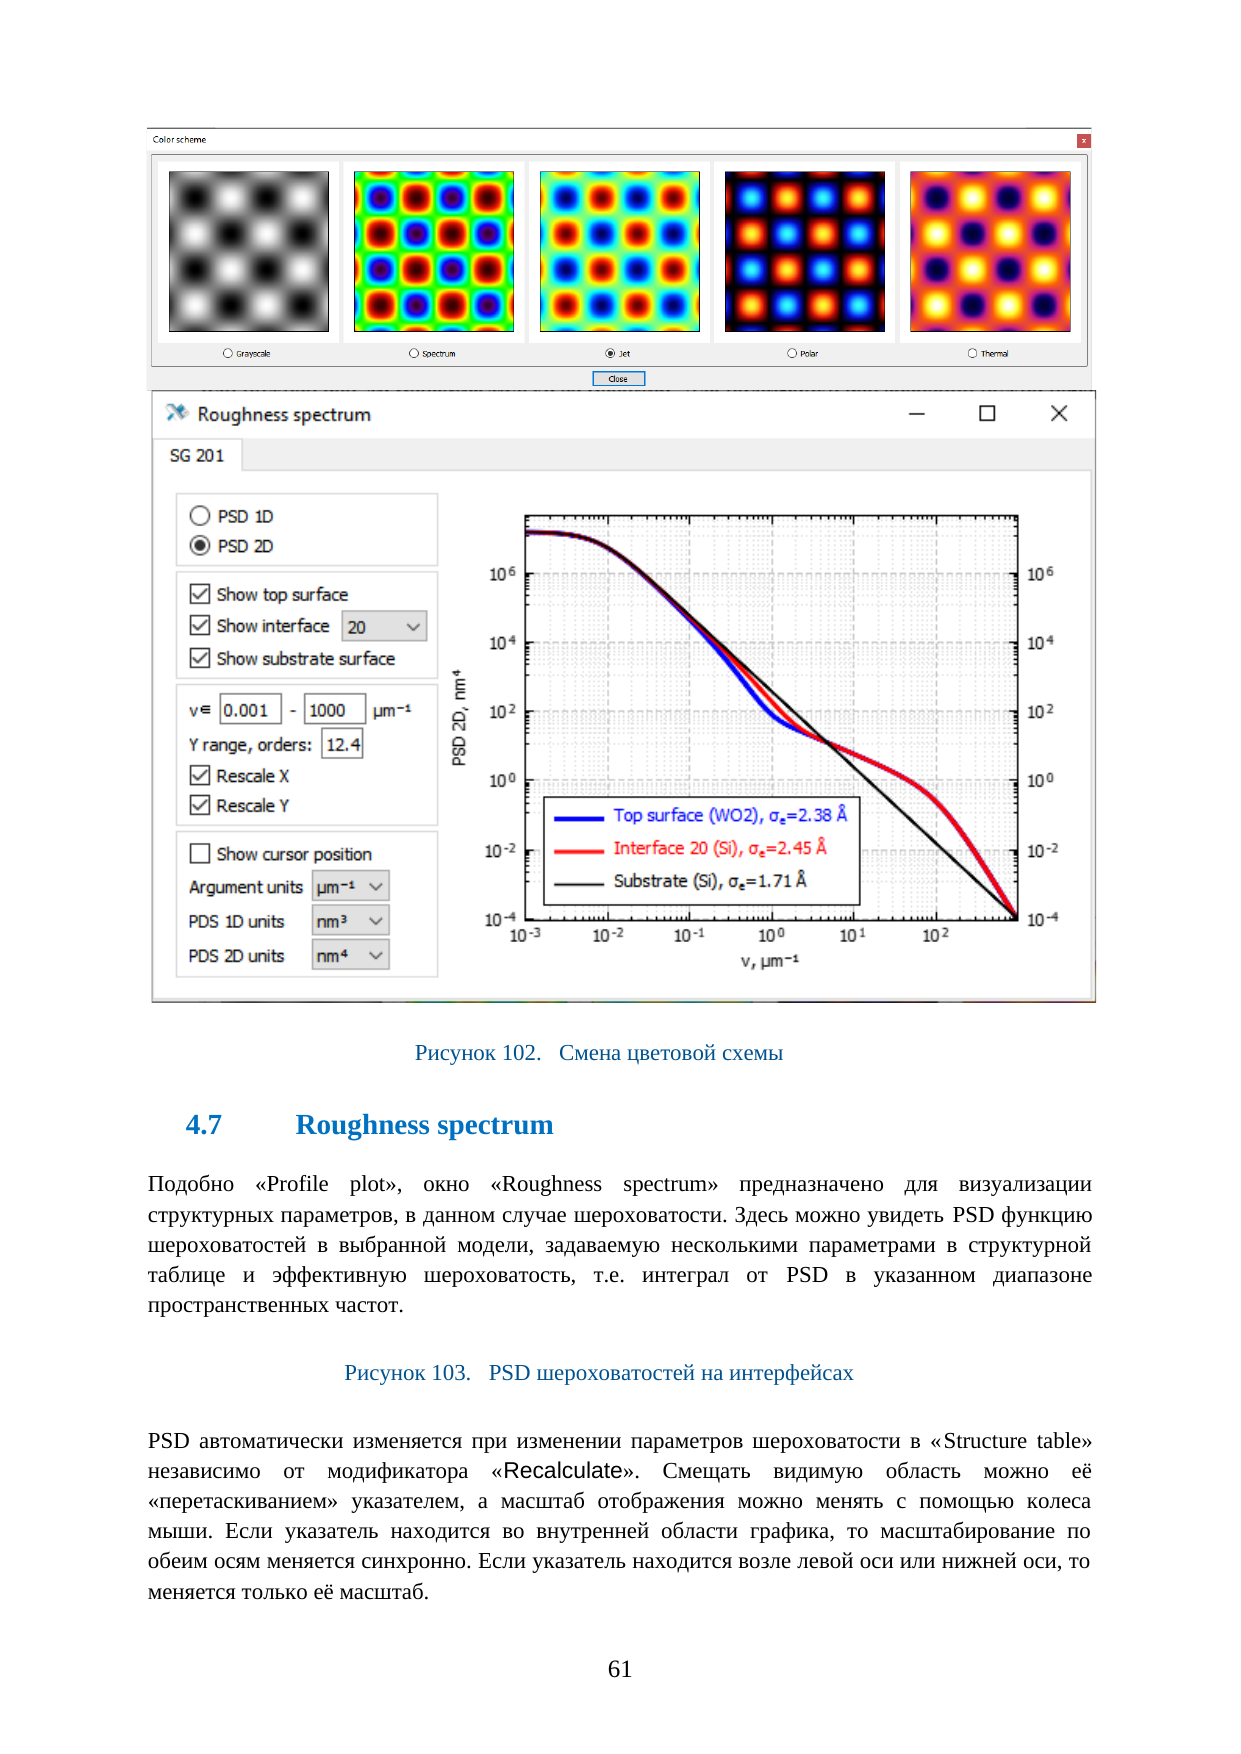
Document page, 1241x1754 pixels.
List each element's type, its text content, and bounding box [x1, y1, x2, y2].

picture [146, 127, 1097, 1003]
list PSD шероховатостей на интерфейсах [178, 1359, 1093, 1385]
text PSD автоматически изменяется при изменении параметров шероховатости в «Structure table» независимо от модификатора «Recalculate». Смещать видимую область можно её «перетаскиванием» указателем, а масштаб отображения можно менять с помощью колеса мыши. Если указатель находится во внутренней области графика, то масштабирование по обеим осям меняется синхронно. Если указатель находится возле левой оси или нижней оси, то меняется только её масштаб. [148, 1427, 1093, 1604]
text Подобно «Profile plot», окно «Roughness spectrum» предназначено для визуализации структурных параметров, в данном случае шероховатости. Здесь можно увидеть PSD функцию шероховатостей в выбранной модели, задаваемую несколькими параметрами в структурной таблице и эффективную шероховатость, т.е. интеграл от PSD в указанном диапазоне пространственных частот. [148, 1170, 1093, 1318]
list Смена цветовой схемы [178, 1003, 1093, 1066]
subtitle Roughness spectrum [155, 1107, 1093, 1140]
